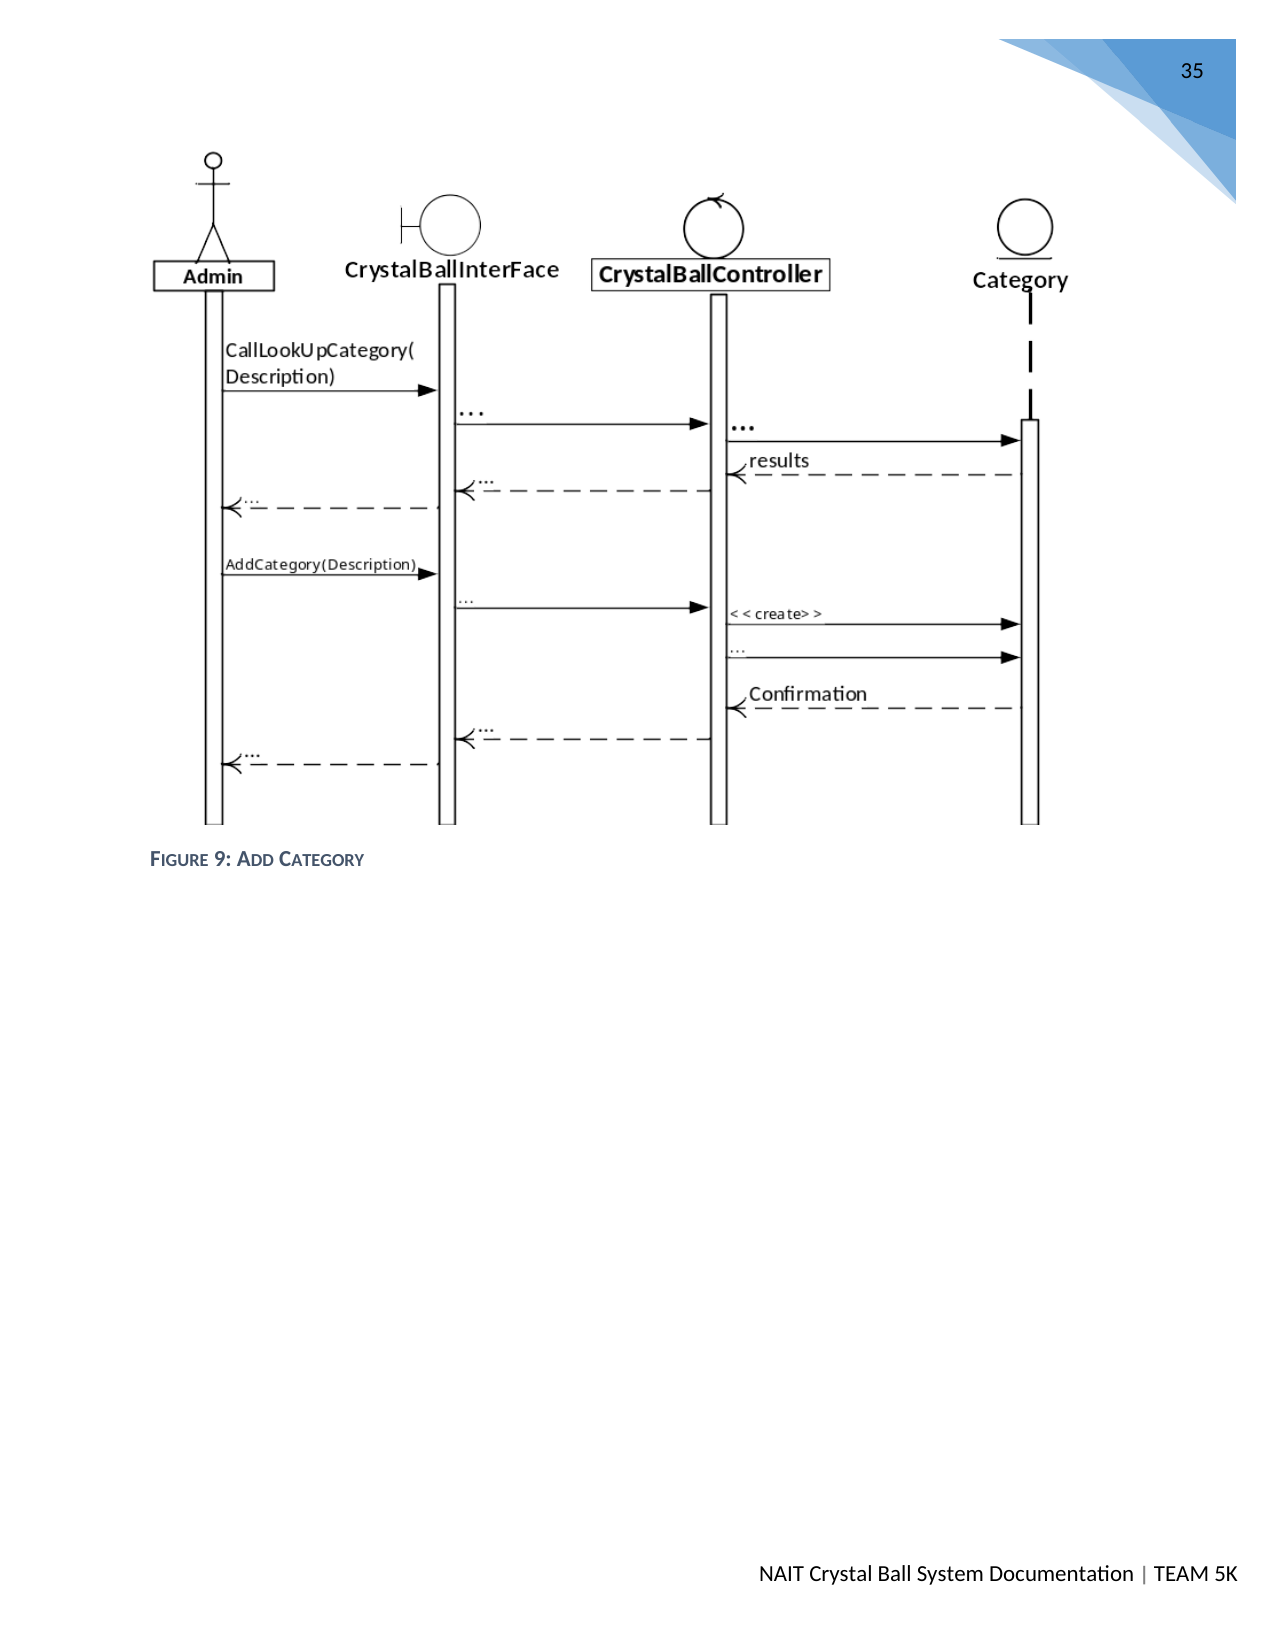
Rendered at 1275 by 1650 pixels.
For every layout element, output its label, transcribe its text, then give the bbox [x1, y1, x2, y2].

picture [997, 39, 1236, 205]
